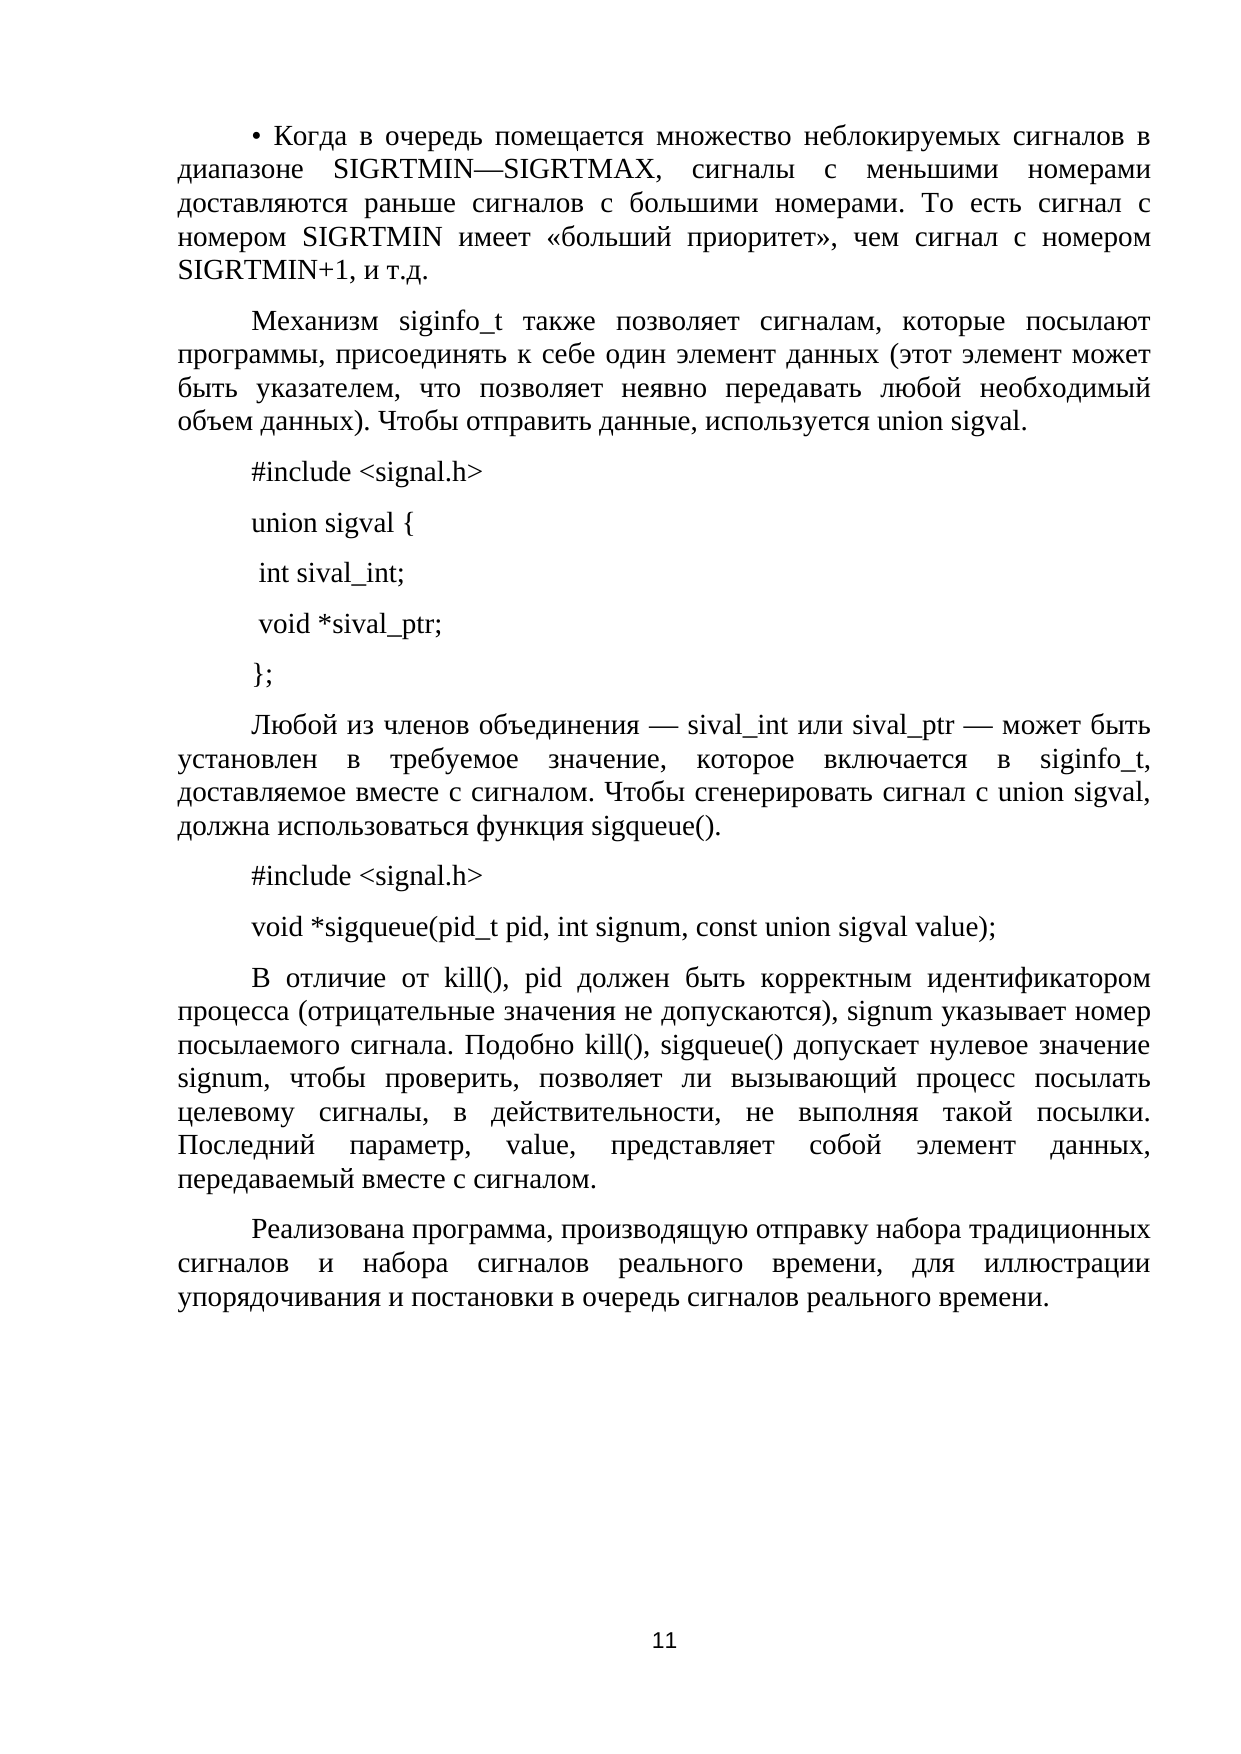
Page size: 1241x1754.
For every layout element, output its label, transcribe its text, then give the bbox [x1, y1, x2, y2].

text void *sigqueue(pid_t pid, int signum, const union sigval value); [177, 909, 1152, 943]
text Любой из членов объединения — sival_int или sival_ptr — может быть установлен в требуемое значение, которое включается в siginfo_t, доставляемое вместе с сигналом. Чтобы сгенерировать сигнал с union sigval, должна использоваться функция sigqueue(). [177, 707, 1152, 841]
text #include <signal.h> [177, 454, 1152, 488]
text #include <signal.h> [177, 858, 1152, 892]
text void *sival_ptr; [177, 606, 1152, 639]
text Механизм siginfo_t также позволяет сигналам, которые посылают программы, присоединять к себе один элемент данных (этот элемент может быть указателем, что позволяет неявно передавать любой необходимый объем данных). Чтобы отправить данные, используется union sigval. [177, 303, 1152, 437]
text В отличие от kill(), pid должен быть корректным идентификатором процесса (отрицательные значения не допускаются), signum указывает номер посылаемого сигнала. Подобно kill(), sigqueue() допускает нулевое значение signum, чтобы проверить, позволяет ли вызывающий процесс посылать целевому сигналы, в действительности, не выполняя такой посылки. Последний параметр, value, представляет собой элемент данных, передаваемый вместе с сигналом. [177, 960, 1152, 1194]
text Реализована программа, производящую отправку набора традиционных сигналов и набора сигналов реального времени, для иллюстрации упорядочивания и постановки в очередь сигналов реального времени. [177, 1212, 1152, 1312]
text • Когда в очередь помещается множество неблокируемых сигналов в диапазоне SIGRTMIN—SIGRTMAX, сигналы с меньшими номерами доставляются раньше сигналов с большими номерами. То есть сигнал с номером SIGRTMIN имеет «больший приоритет», чем сигнал с номером SIGRTMIN+1, и т.д. [177, 118, 1152, 286]
text int sival_int; [177, 555, 1152, 589]
text union sigval { [177, 505, 1152, 538]
text }; [177, 657, 1152, 690]
